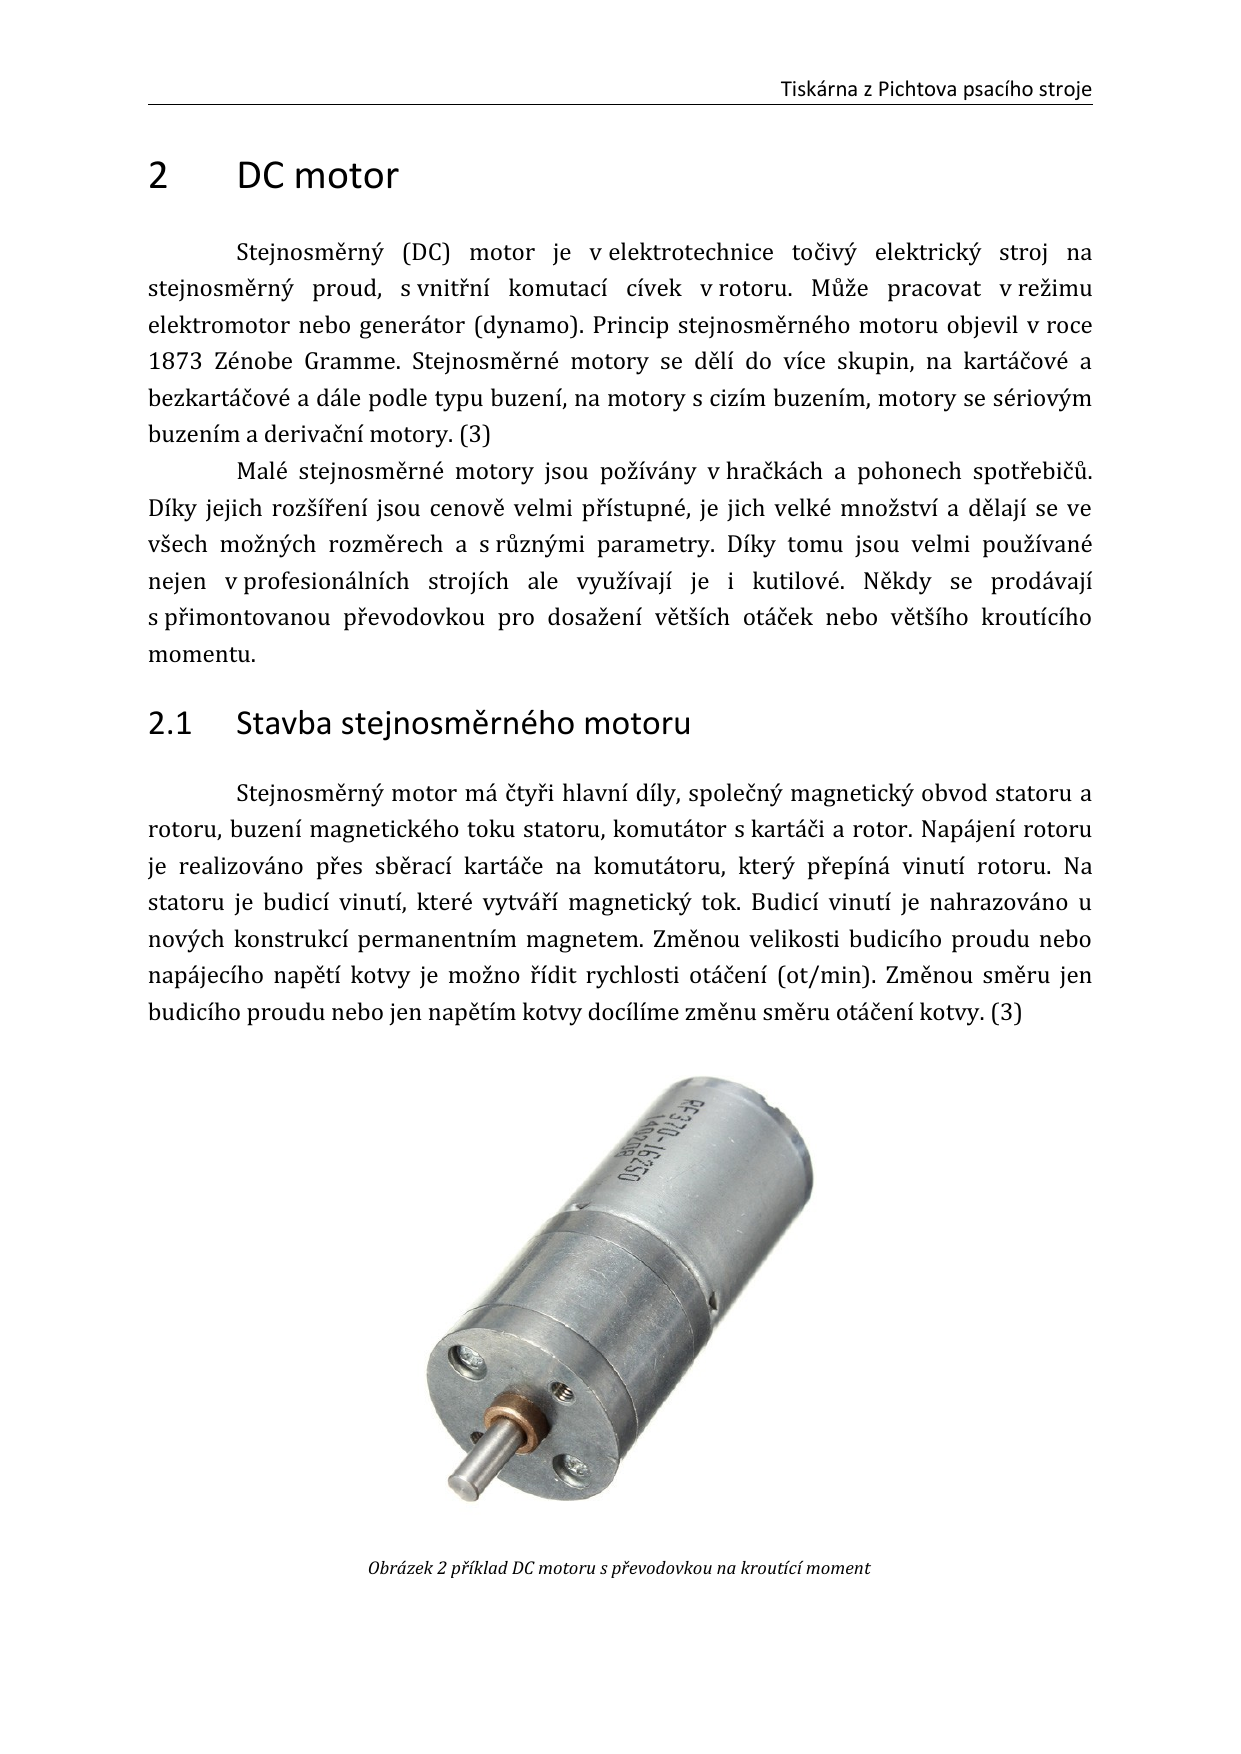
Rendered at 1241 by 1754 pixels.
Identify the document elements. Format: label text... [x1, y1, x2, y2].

text Obrázek 2 příklad DC motoru s převodovkou na kroutící moment [148, 1556, 1093, 1578]
text Stejnosměrný motor má čtyři hlavní díly, společný magnetický obvod statoru a rotoru, buzení magnetického toku statoru, komutátor s kartáči a rotor. Napájení rotoru je realizováno přes sběrací kartáče na komutátoru, který přepíná vinutí rotoru. Na statoru je budicí vinutí, které vytváří magnetický tok. Budicí vinutí je nahrazováno u nových konstrukcí permanentním magnetem. Změnou velikosti budicího proudu nebo napájecího napětí kotvy je možno řídit rychlosti otáčení (ot/min). Změnou směru jen budicího proudu nebo jen napětím kotvy docílíme změnu směru otáčení kotvy. [148, 777, 1093, 1026]
subtitle Stavba stejnosměrného motoru [148, 700, 1093, 743]
text Malé stejnosměrné motory jsou požívány v hračkách a pohonech spotřebičů. Díky jejich rozšíření jsou cenově velmi přístupné, je jich velké množství a dělají se ve všech možných rozměrech a s různými parametry. Díky tomu jsou velmi používané nejen v profesionálních strojích ale využívají je i kutilové. Někdy se prodávají s přimontovanou převodovkou pro dosažení větších otáček nebo většího kroutícího momentu. [148, 456, 1093, 668]
subtitle DC motor [148, 148, 1093, 198]
picture [362, 1033, 878, 1549]
text Stejnosměrný (DC) motor je v elektrotechnice točivý elektrický stroj na stejnosměrný proud, s vnitřní komutací cívek v rotoru. Může pracovat v režimu elektromotor nebo generátor (dynamo). Princip stejnosměrného motoru objevil v roce 1873 Zénobe Gramme. Stejnosměrné motory se dělí do více skupin, na kartáčové a bezkartáčové a dále podle typu buzení, na motory s cizím buzením, motory se sériovým buzením a derivační motory. [148, 236, 1093, 448]
